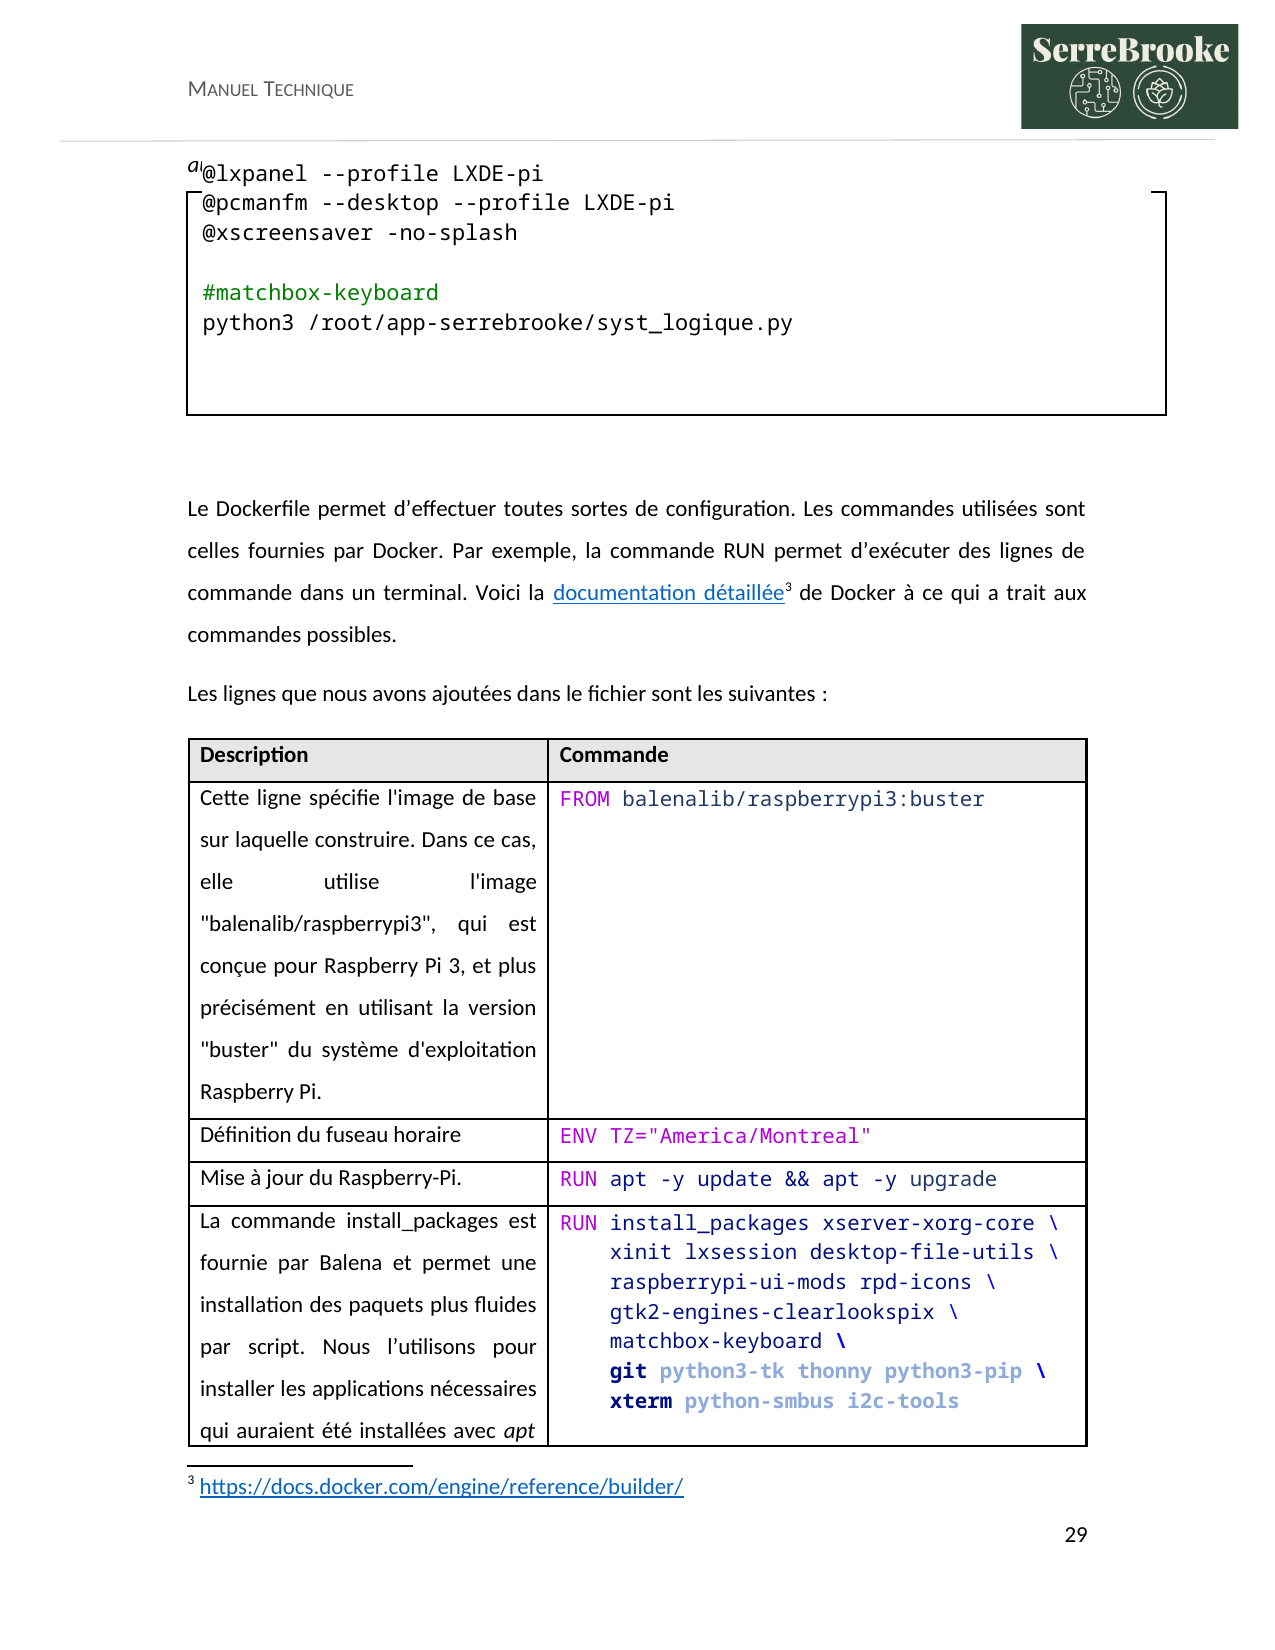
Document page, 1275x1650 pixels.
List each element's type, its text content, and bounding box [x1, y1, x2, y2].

table_cell Définition du fuseau horaire [190, 1120, 547, 1161]
table_cell Mise à jour du Raspberry-Pi. [190, 1163, 547, 1204]
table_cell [190, 1207, 547, 1444]
table_cell Cette ligne spécifie l'image de base sur laquelle construire. Dans ce cas, elle utilise l'image "balenalib/raspberrypi3", qui est conçue pour Raspberry Pi 3, et plus précisément en utilisant la version "buster" du système d'exploitation Raspberry Pi. [190, 783, 547, 1118]
text autostart [187, 150, 1087, 191]
table_cell RUN apt -y update && apt -y upgrade [549, 1163, 1085, 1204]
text Le Dockerfile permet d’effectuer toutes sortes de configuration. Les commandes utilisées sont celles fournies par Docker. Par exemple, la commande RUN permet d’exécuter des lignes de commande dans un terminal. Voici la documentation détaillée de Docker à ce qui a trait aux commandes possibles. [187, 494, 1087, 648]
table_cell ENV TZ="America/Montreal" [549, 1120, 1085, 1161]
table_header Description [190, 740, 547, 781]
table_header Commande [549, 740, 1085, 781]
picture [1021, 24, 1239, 129]
text Les lignes que nous avons ajoutées dans le fichier sont les suivantes : [187, 679, 1087, 707]
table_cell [549, 1207, 1085, 1444]
table_cell FROM balenalib/raspberrypi3:buster [549, 783, 1085, 1118]
